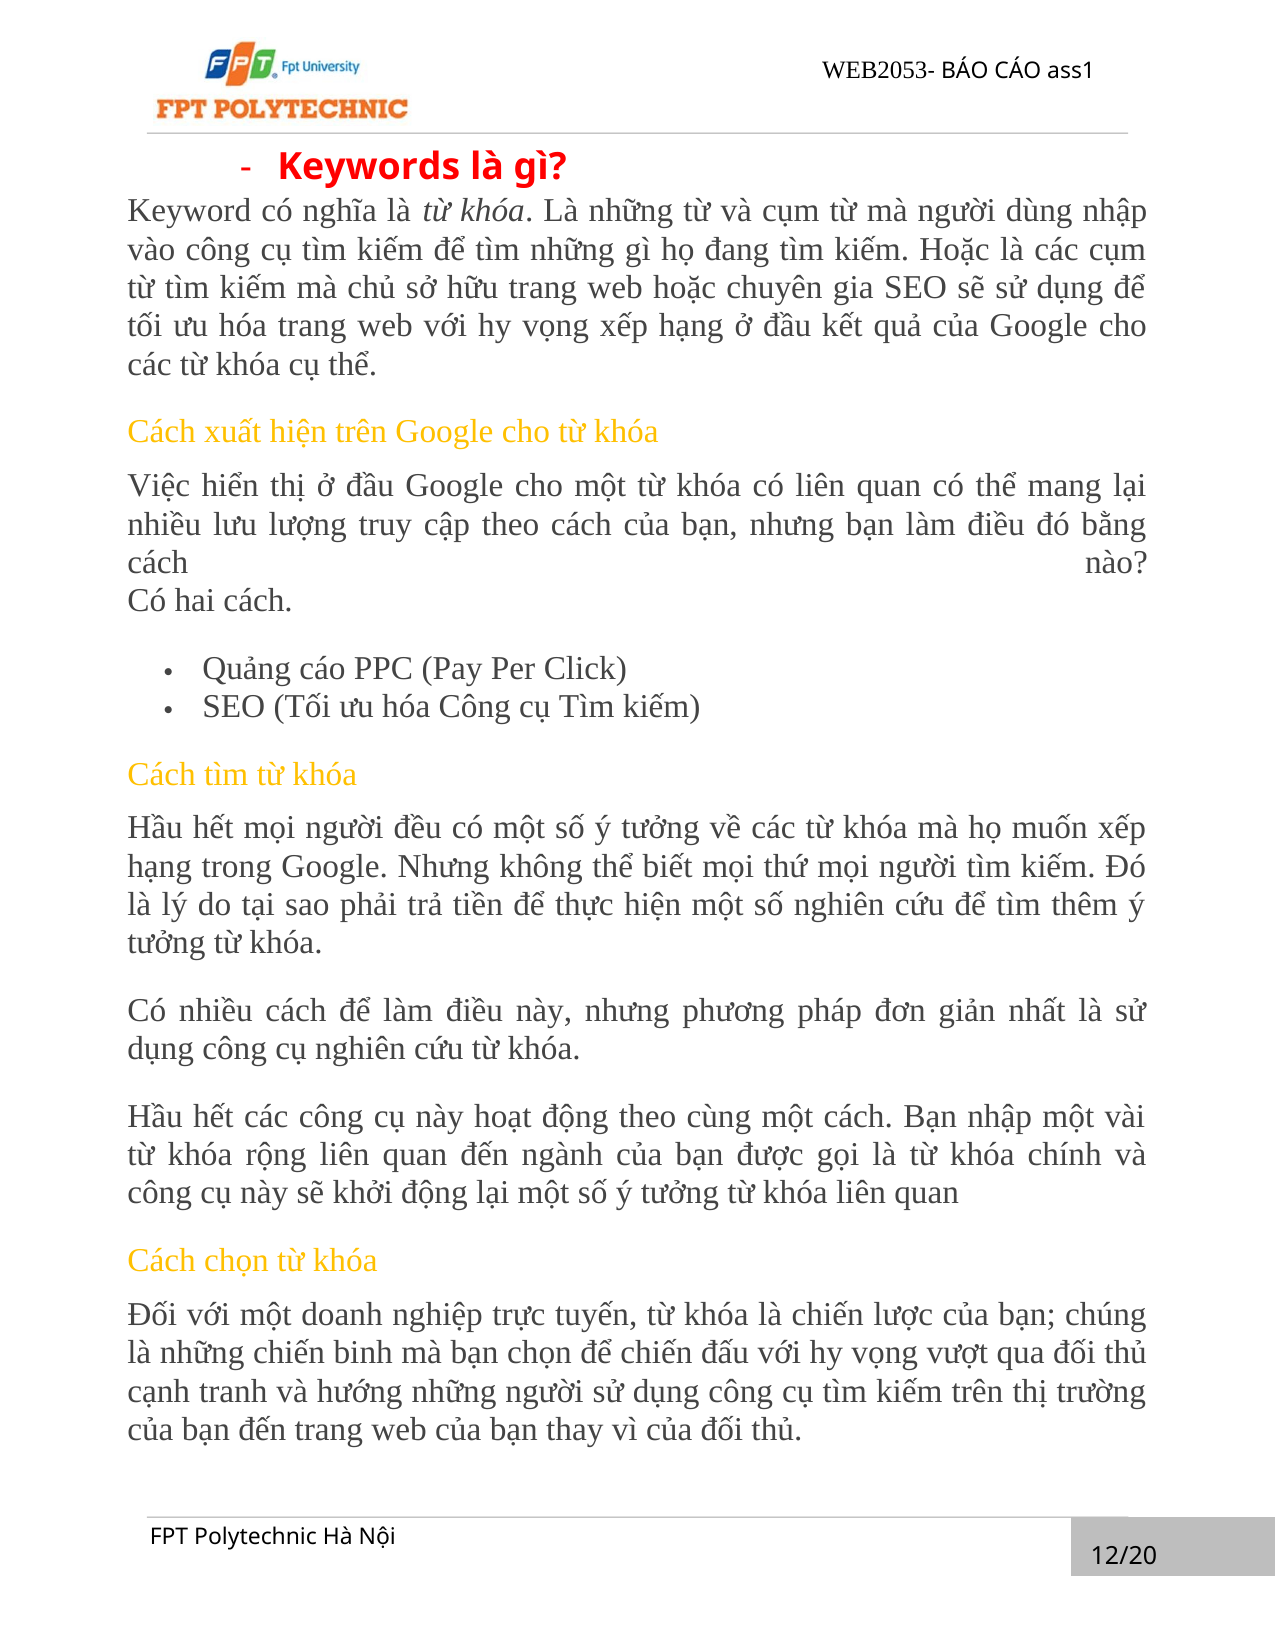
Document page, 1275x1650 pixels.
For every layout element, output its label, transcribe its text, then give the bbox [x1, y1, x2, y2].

text Hầu hết các công cụ này hoạt động theo cùng một cách. Bạn nhập một vài từ khóa rộng liên quan đến ngành của bạn được gọi là từ khóa chính và công cụ này sẽ khởi động lại một số ý tưởng từ khóa liên quan [127, 1096, 1148, 1211]
list Quảng cáo PPC (Pay Per Click) [164, 648, 1148, 686]
subtitle Keywords là gì? [239, 139, 1148, 191]
text Đối với một doanh nghiệp trực tuyến, từ khóa là chiến lược của bạn; chúng là những chiến binh mà bạn chọn để chiến đấu với hy vọng vượt qua đối thủ cạnh tranh và hướng những người sử dụng công cụ tìm kiếm trên thị trường của bạn đến trang web của bạn thay vì của đối thủ. [127, 1294, 1148, 1447]
text Cách xuất hiện trên Google cho từ khóa [127, 411, 1148, 450]
text Cách chọn từ khóa [127, 1240, 1148, 1278]
text Keyword có nghĩa là từ khóa. Là những từ và cụm từ mà người dùng nhập vào công cụ tìm kiếm để tìm những gì họ đang tìm kiếm. Hoặc là các cụm từ tìm kiếm mà chủ sở hữu trang web hoặc chuyên gia SEO sẽ sử dụng để tối ưu hóa trang web với hy vọng xếp hạng ở đầu kết quả của Google cho các từ khóa cụ thể. [127, 191, 1148, 382]
list SEO (Tối ưu hóa Công cụ Tìm kiếm) [164, 686, 1148, 724]
text Hầu hết mọi người đều có một số ý tưởng về các từ khóa mà họ muốn xếp hạng trong Google. Nhưng không thể biết mọi thứ mọi người tìm kiếm. Đó là lý do tại sao phải trả tiền để thực hiện một số nghiên cứu để tìm thêm ý tưởng từ khóa. [127, 808, 1148, 961]
text Có nhiều cách để làm điều này, nhưng phương pháp đơn giản nhất là sử dụng công cụ nghiên cứu từ khóa. [127, 990, 1148, 1067]
picture [153, 37, 412, 126]
text Việc hiển thị ở đầu Google cho một từ khóa có liên quan có thể mang lại nhiều lưu lượng truy cập theo cách của bạn, nhưng bạn làm điều đó bằng cách nào? Có hai cách. [127, 465, 1148, 619]
picture [1071, 1517, 1275, 1576]
text Cách tìm từ khóa [127, 754, 1148, 792]
